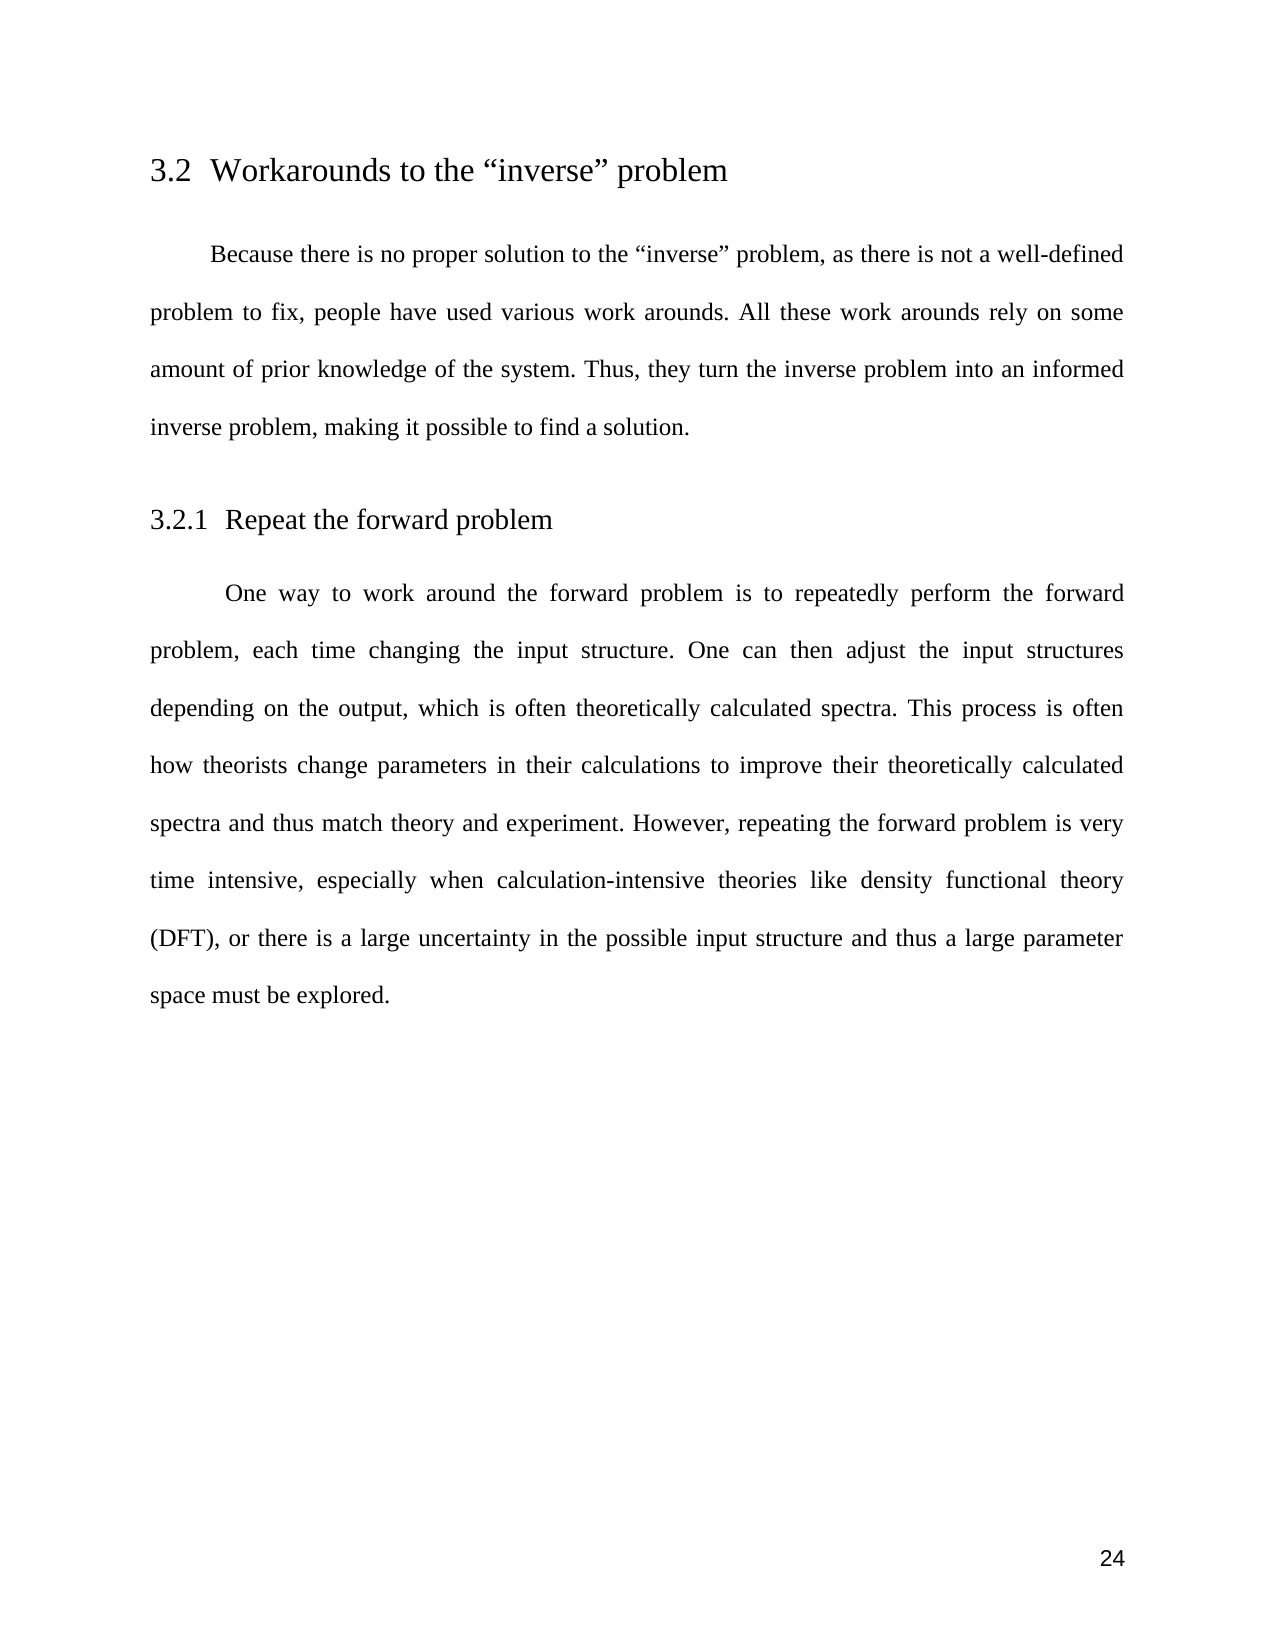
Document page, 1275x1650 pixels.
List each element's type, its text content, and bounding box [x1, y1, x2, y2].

text Because there is no proper solution to the “inverse” problem, as there is not a well-defined problem to fix, people have used various work arounds. All these work arounds rely on some amount of prior knowledge of the system. Thus, they turn the inverse problem into an informed inverse problem, making it possible to find a solution. [150, 239, 1125, 440]
list Workarounds to the “inverse” problem [150, 150, 1125, 188]
list Repeat the forward problem [150, 502, 1125, 536]
text One way to work around the forward problem is to repeatedly perform the forward problem, each time changing the input structure. One can then adjust the input structures depending on the output, which is often theoretically calculated spectra. This process is often how theorists change parameters in their calculations to improve their theoretically calculated spectra and thus match theory and experiment. However, repeating the forward problem is very time intensive, especially when calculation-intensive theories like density functional theory (DFT), or there is a large uncertainty in the possible input structure and thus a large parameter space must be explored. [150, 578, 1125, 1009]
